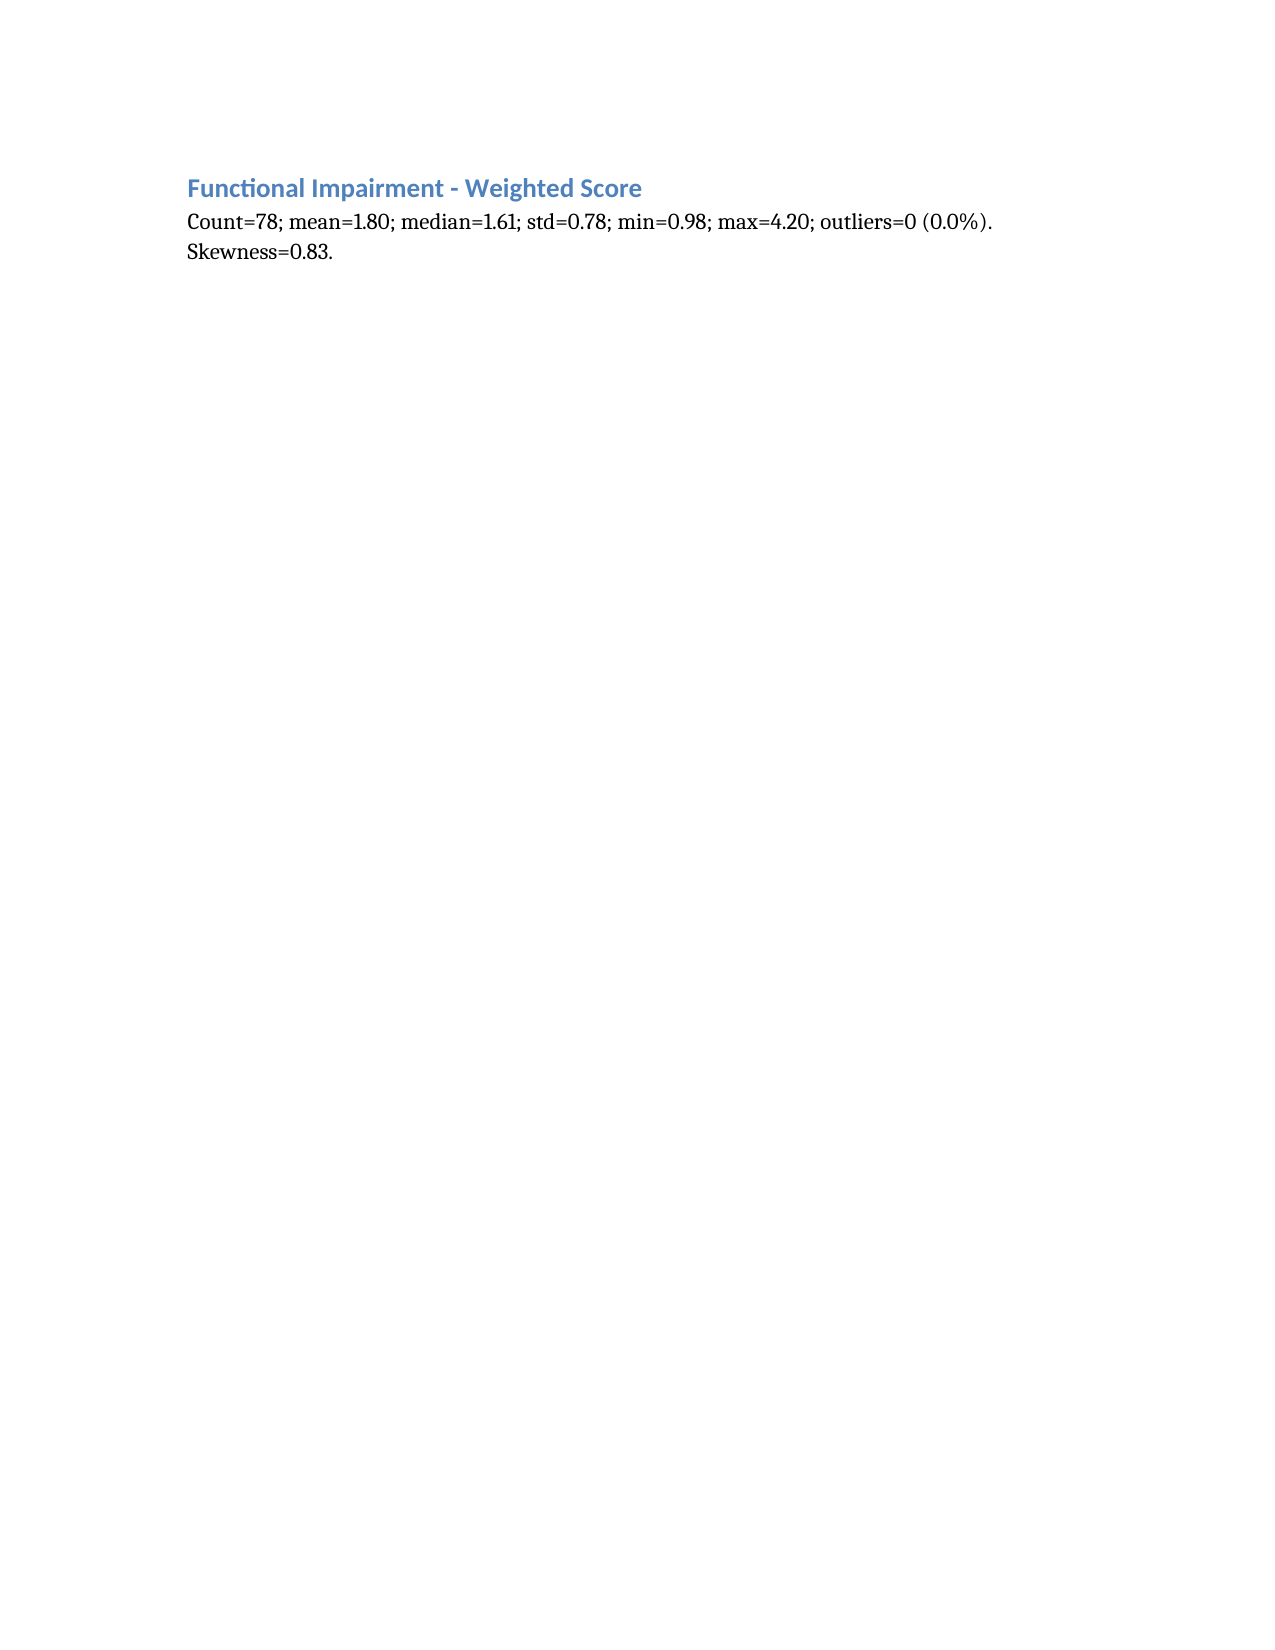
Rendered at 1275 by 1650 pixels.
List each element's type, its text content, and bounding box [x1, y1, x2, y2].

subtitle Functional Impairment - Weighted Score [187, 171, 1087, 204]
text Count=78; mean=1.80; median=1.61; std=0.78; min=0.98; max=4.20; outliers=0 (0.0%). Skewness=0.83. [187, 209, 1087, 265]
